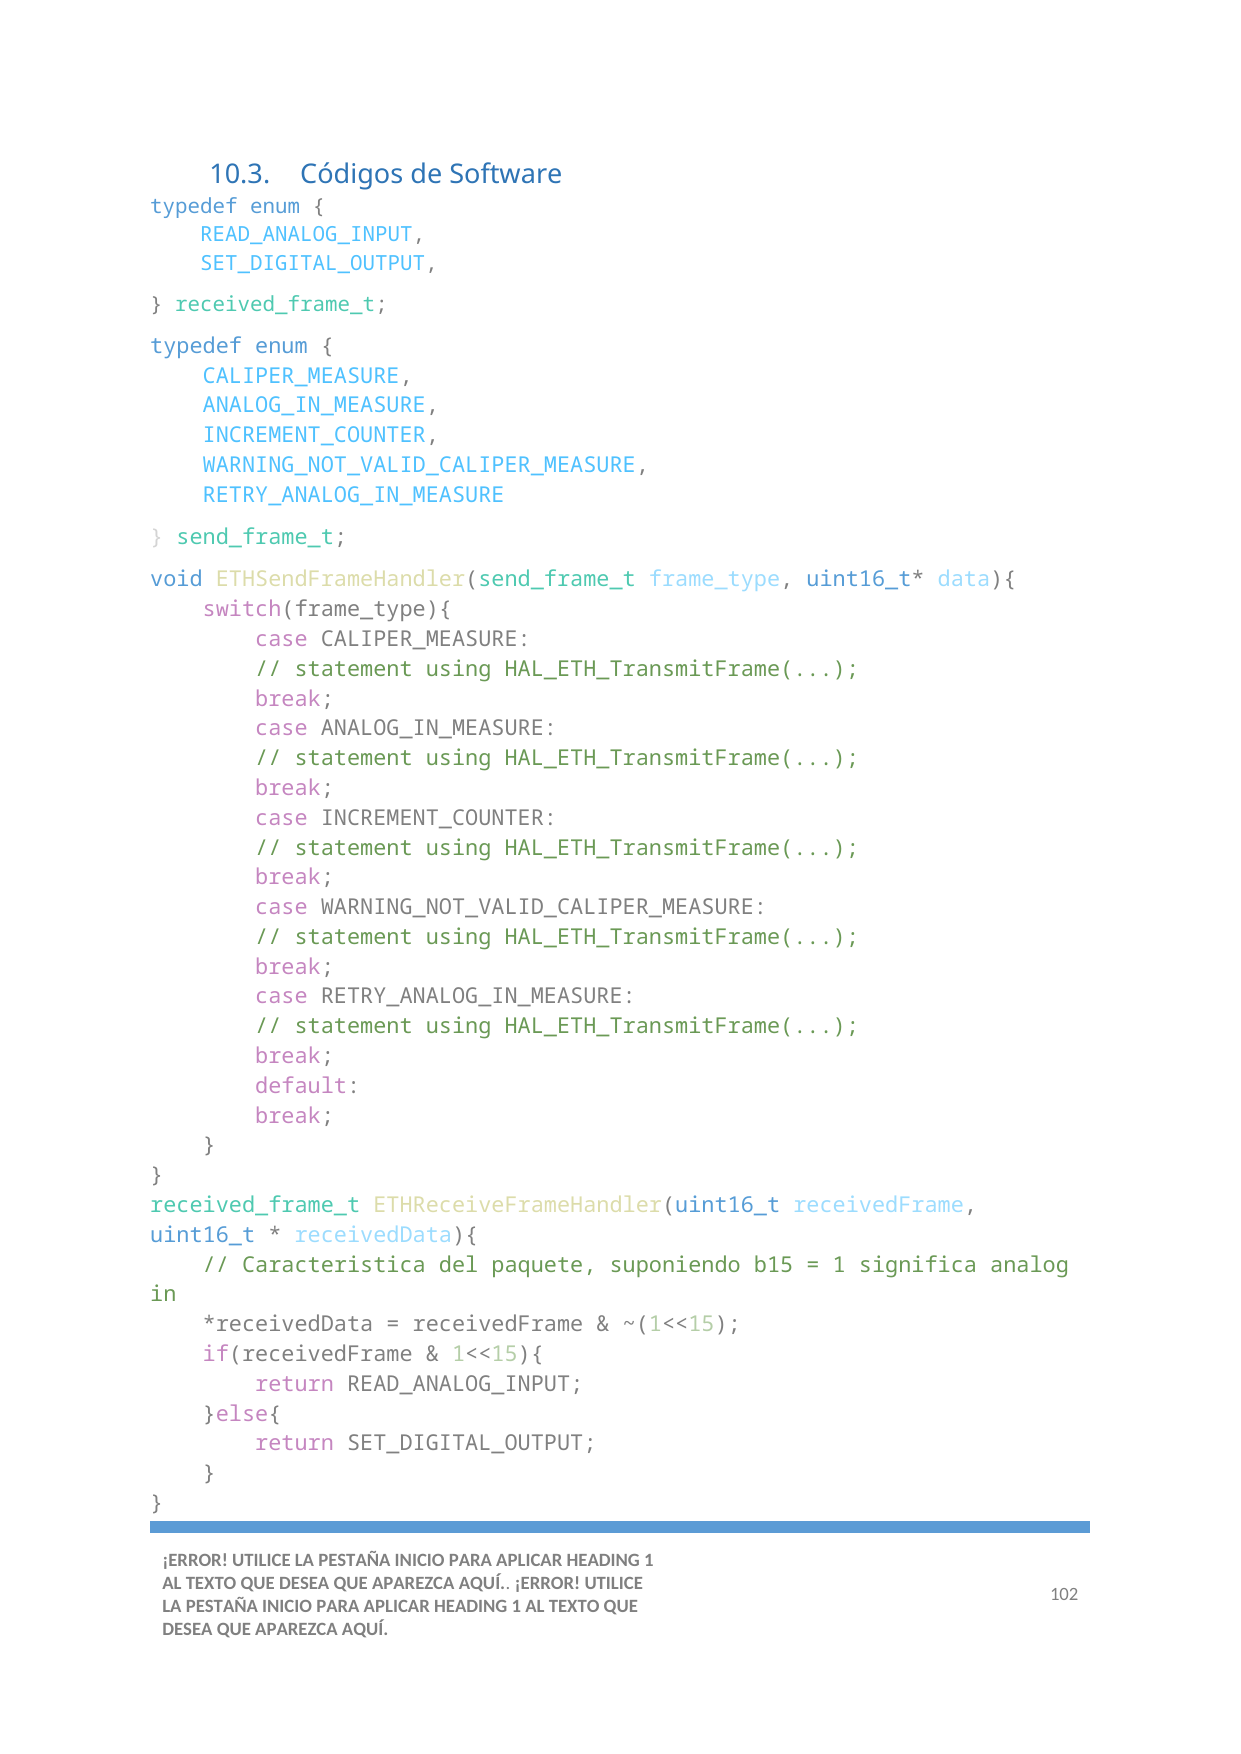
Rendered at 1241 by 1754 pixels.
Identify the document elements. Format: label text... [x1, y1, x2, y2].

text break; [150, 772, 1090, 802]
text SET_DIGITAL_OUTPUT, [150, 248, 1090, 276]
text // statement using HAL_ETH_TransmitFrame(...); [150, 921, 1090, 951]
text INCREMENT_COUNTER, [150, 419, 1090, 449]
subtitle Códigos de Software [209, 154, 1090, 191]
text }else{ [150, 1397, 1090, 1427]
text default: [150, 1070, 1090, 1099]
text } received_frame_t; [150, 289, 1090, 317]
text break; [150, 682, 1090, 712]
text case ANALOG_IN_MEASURE: [150, 712, 1090, 742]
text case INCREMENT_COUNTER: [150, 802, 1090, 831]
text *receivedData = receivedFrame & ~(1<<15); [150, 1308, 1090, 1338]
text ANALOG_IN_MEASURE, [150, 389, 1090, 419]
text return SET_DIGITAL_OUTPUT; [150, 1427, 1090, 1457]
text CALIPER_MEASURE, [150, 359, 1090, 389]
text } [150, 1487, 1090, 1517]
text } [150, 1159, 1090, 1189]
text case RETRY_ANALOG_IN_MEASURE: [150, 980, 1090, 1010]
text // statement using HAL_ETH_TransmitFrame(...); [150, 831, 1090, 861]
text break; [150, 951, 1090, 980]
text received_frame_t ETHReceiveFrameHandler(uint16_t receivedFrame, uint16_t * receivedData){ [150, 1189, 1090, 1248]
text } [150, 1457, 1090, 1487]
text // statement using HAL_ETH_TransmitFrame(...); [150, 742, 1090, 772]
text RETRY_ANALOG_IN_MEASURE [150, 479, 1090, 508]
text } [150, 1129, 1090, 1159]
text // statement using HAL_ETH_TransmitFrame(...); [150, 1010, 1090, 1040]
text } send_frame_t; [150, 521, 1090, 551]
text // statement using HAL_ETH_TransmitFrame(...); [150, 653, 1090, 682]
text return READ_ANALOG_INPUT; [150, 1368, 1090, 1397]
text void ETHSendFrameHandler(send_frame_t frame_type, uint16_t* data){ [150, 563, 1090, 593]
text break; [150, 861, 1090, 891]
text case WARNING_NOT_VALID_CALIPER_MEASURE: [150, 891, 1090, 921]
text WARNING_NOT_VALID_CALIPER_MEASURE, [150, 449, 1090, 479]
text break; [150, 1040, 1090, 1070]
text switch(frame_type){ [150, 593, 1090, 623]
text break; [150, 1099, 1090, 1129]
text READ_ANALOG_INPUT, [150, 219, 1090, 248]
text case CALIPER_MEASURE: [150, 623, 1090, 653]
text if(receivedFrame & 1<<15){ [150, 1338, 1090, 1368]
text // Caracteristica del paquete, suponiendo b15 = 1 significa analog in [150, 1248, 1090, 1308]
text typedef enum { [150, 330, 1090, 359]
text typedef enum { [150, 191, 1090, 219]
